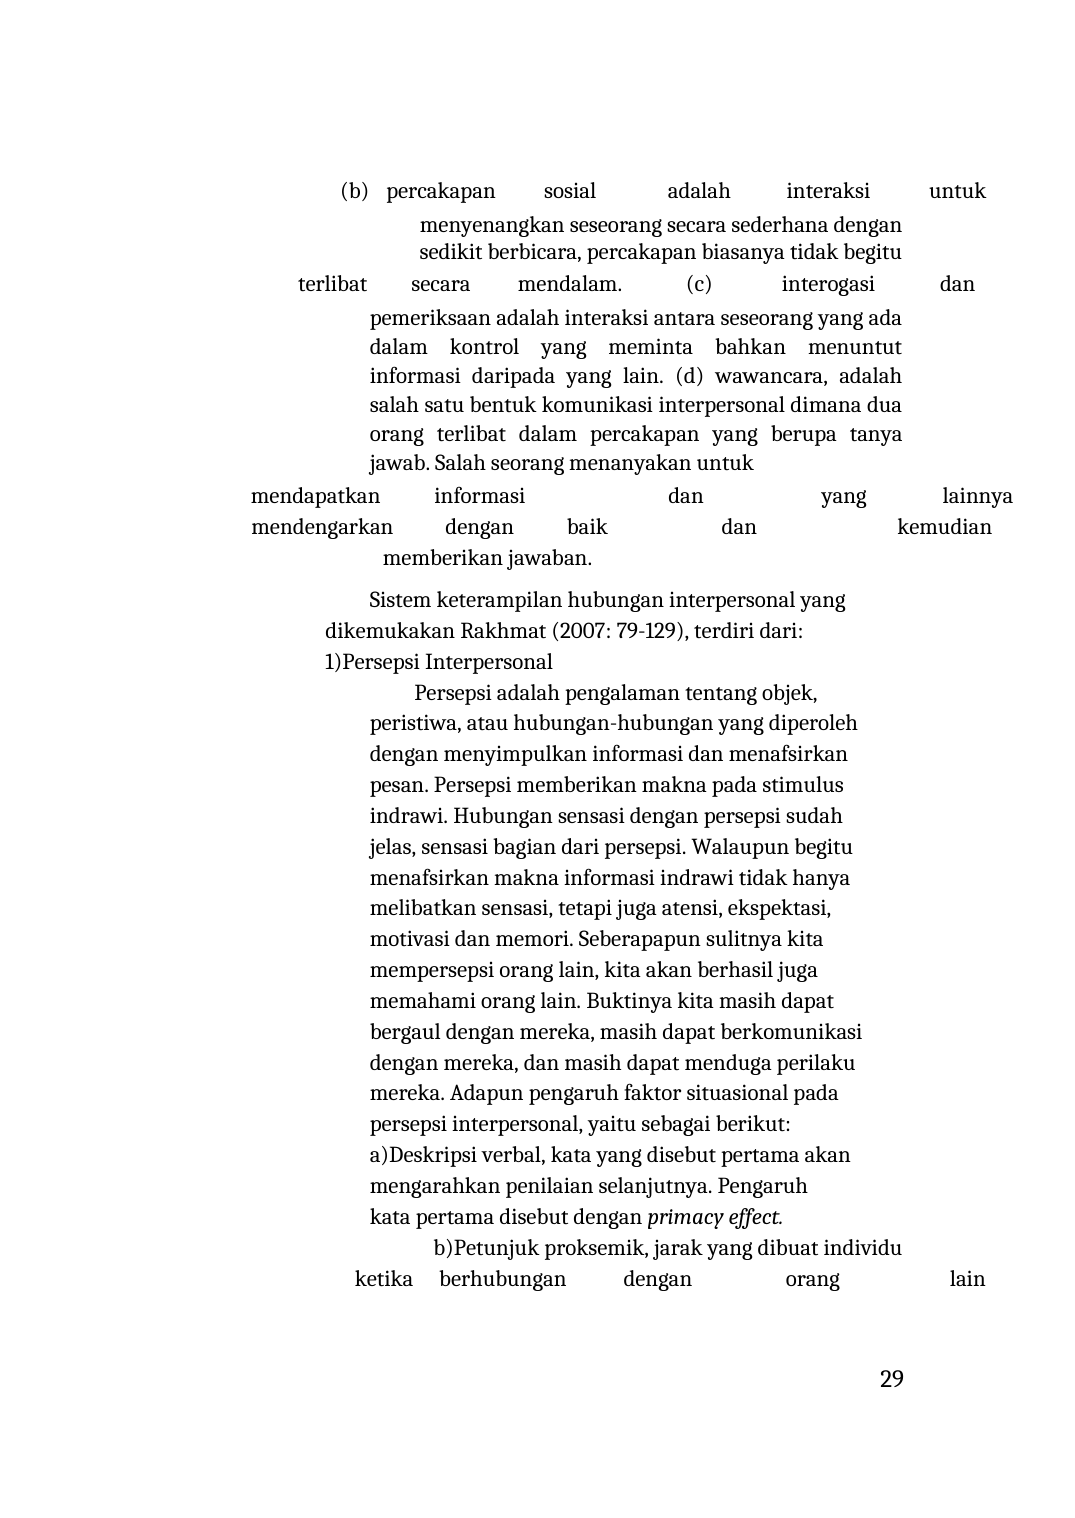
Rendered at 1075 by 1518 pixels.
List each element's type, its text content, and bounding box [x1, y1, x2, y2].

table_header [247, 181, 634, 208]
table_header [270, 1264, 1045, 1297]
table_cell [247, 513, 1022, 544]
text memberikan jawaban. [150, 548, 592, 570]
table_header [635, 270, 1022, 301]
text menyenangkan seseorang secara sederhana dengan sedikit berbicara, percakapan biasanya tidak begitu [360, 212, 902, 265]
text 29 [150, 1368, 904, 1392]
text Sistem keterampilan hubungan interpersonal yang dikemukakan Rakhmat (2007: 79-129), terdiri dari: 1)Persepsi Interpersonal Persepsi adalah pengalaman tentang objek, peristiwa, atau hubungan-hubungan yang diperoleh dengan menyimpulkan informasi dan menafsirkan pesan. Persepsi memberikan makna pada stimulus indrawi. Hubungan sensasi dengan persepsi sudah jelas, sensasi bagian dari persepsi. Walaupun begitu menafsirkan makna informasi indrawi tidak hanya melibatkan sensasi, tetapi juga atensi, ekspektasi, motivasi dan memori. Seberapapun sulitnya kita mempersepsi orang lain, kita akan berhasil juga memahami orang lain. Buktinya kita masih dapat bergaul dengan mereka, masih dapat berkomunikasi dengan mereka, dan masih dapat menduga perilaku mereka. Adapun pengaruh faktor situasional pada persepsi interpersonal, yaitu sebagai berikut: a)Deskripsi verbal, kata yang disebut pertama akan mengarahkan penilaian selanjutnya. Pengaruh kata pertama disebut dengan primacy effect. [325, 583, 910, 1230]
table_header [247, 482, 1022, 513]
text b)Petunjuk proksemik, jarak yang dibuat individu [150, 1238, 902, 1260]
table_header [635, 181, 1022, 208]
text pemeriksaan adalah interaksi antara seseorang yang ada dalam kontrol yang meminta bahkan menuntut informasi daripada yang lain. (d) wawancara, adalah salah satu bentuk komunikasi interpersonal dimana dua orang terlibat dalam percakapan yang berupa tanya jawab. Salah seorang menanyakan untuk [369, 304, 903, 476]
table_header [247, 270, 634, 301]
